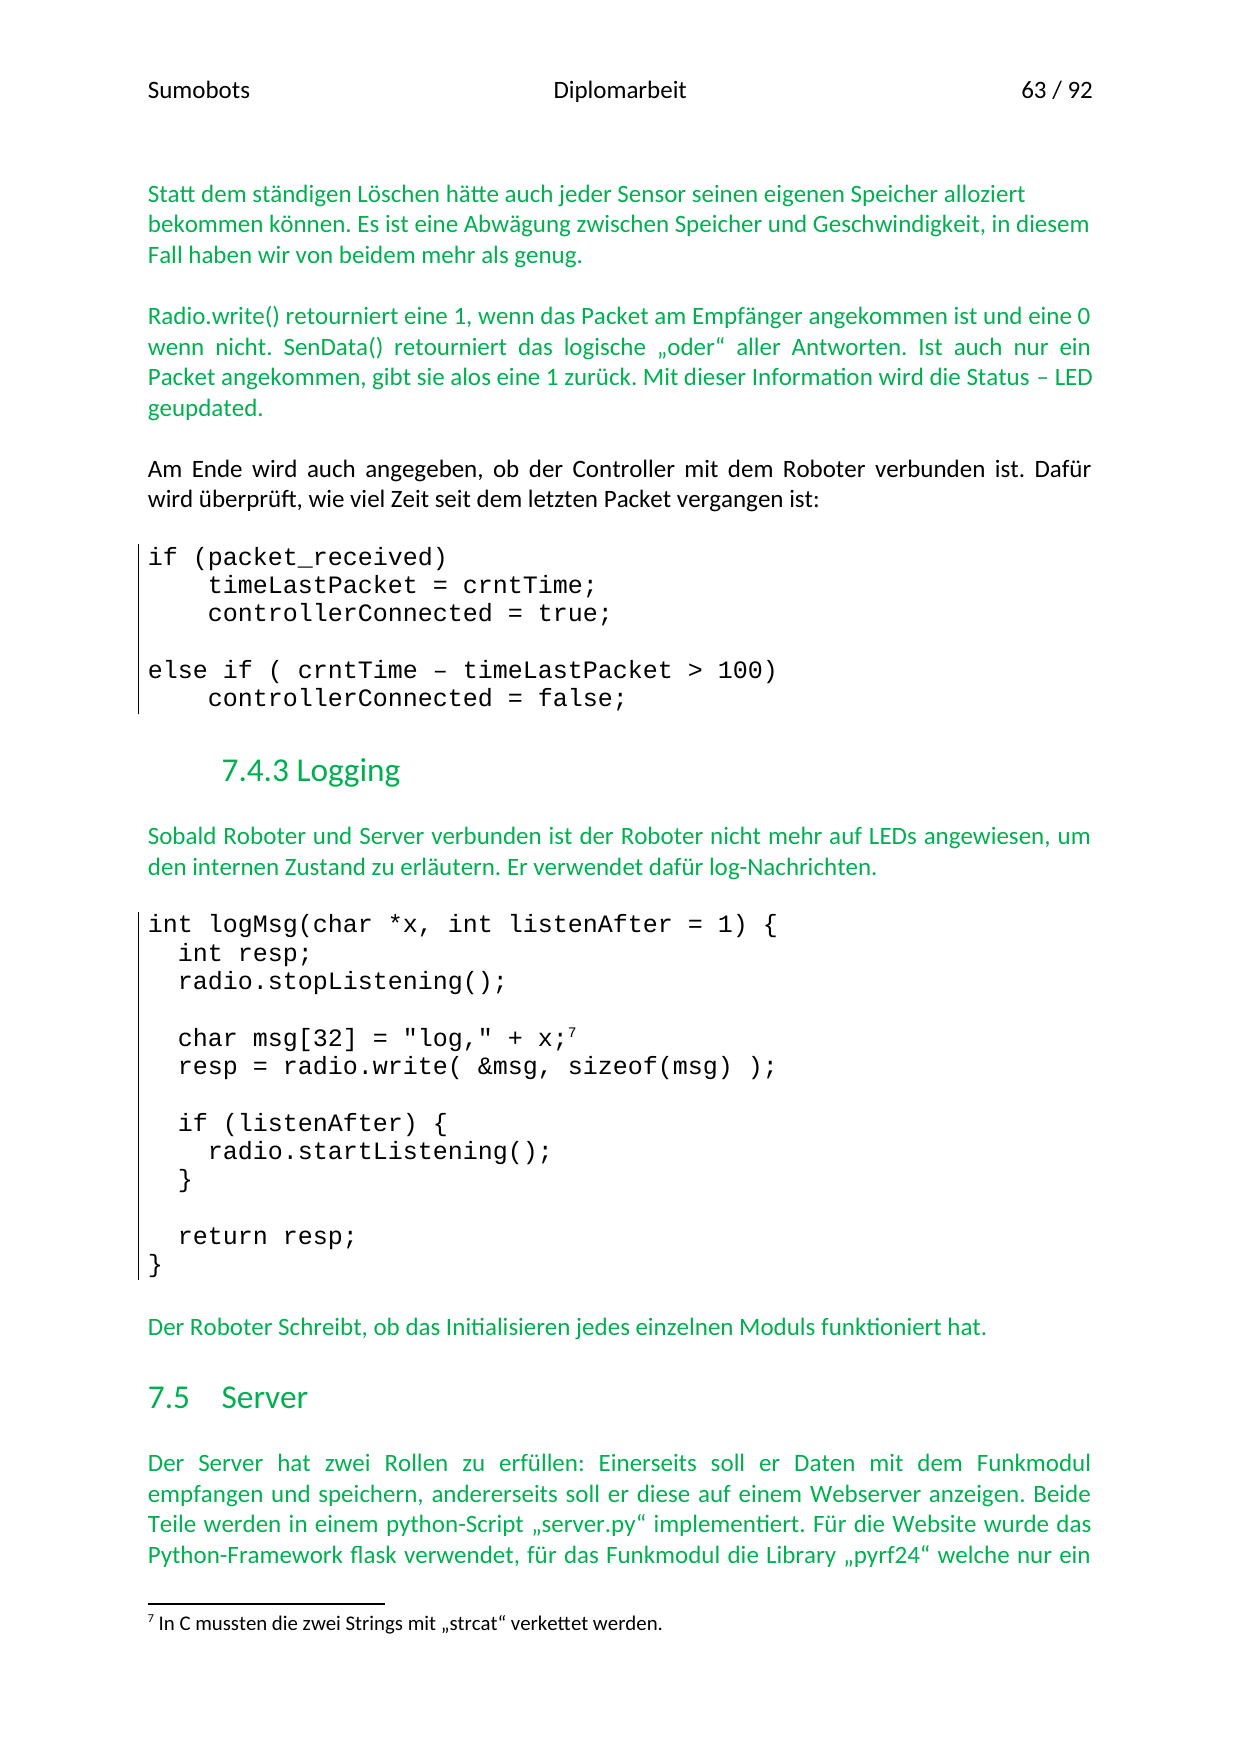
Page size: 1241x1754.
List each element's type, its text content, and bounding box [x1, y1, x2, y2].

text radio.startListening(); [148, 1138, 1093, 1167]
text timeLastPacket = crntTime; [148, 573, 1093, 601]
text Sobald Roboter und Server verbunden ist der Roboter nicht mehr auf LEDs angewiesen, um den internen Zustand zu erläutern. Er verwendet dafür log-Nachrichten. [148, 820, 1093, 881]
text int resp; [148, 940, 1093, 968]
text resp = radio.write( &msg, sizeof(msg) ); [148, 1053, 1093, 1082]
subtitle Logging [221, 749, 1093, 790]
text Radio.write() retourniert eine 1, wenn das Packet am Empfänger angekommen ist und eine 0 wenn nicht. SenData() retourniert das logische „oder“ aller Antworten. Ist auch nur ein Packet angekommen, gibt sie alos eine 1 zurück. Mit dieser Information wird die Status – LED geupdated. [148, 300, 1093, 422]
text Am Ende wird auch angegeben, ob der Controller mit dem Roboter verbunden ist. Dafür wird überprüft, wie viel Zeit seit dem letzten Packet vergangen ist: [148, 453, 1093, 514]
text char msg[32] = "log," + x; [148, 1025, 1093, 1053]
text controllerConnected = false; [148, 686, 1093, 714]
text controllerConnected = true; [148, 601, 1093, 629]
subtitle Server [148, 1376, 1093, 1417]
text else if ( crntTime – timeLastPacket > 100) [148, 658, 1093, 686]
text return resp; [148, 1223, 1093, 1252]
text radio.stopListening(); [148, 968, 1093, 997]
text int logMsg(char *x, int listenAfter = 1) { [148, 912, 1093, 940]
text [148, 1447, 1093, 1569]
text Statt dem ständigen Löschen hätte auch jeder Sensor seinen eigenen Speicher alloziert bekommen können. Es ist eine Abwägung zwischen Speicher und Geschwindigkeit, in diesem Fall haben wir von beidem mehr als genug. [148, 178, 1093, 270]
text Der Roboter Schreibt, ob das Initialisieren jedes einzelnen Moduls funktioniert hat. [148, 1311, 1093, 1341]
text if (listenAfter) { [148, 1110, 1093, 1138]
text if (packet_received) [148, 544, 1093, 573]
text } [148, 1167, 1093, 1195]
text } [148, 1252, 1093, 1280]
